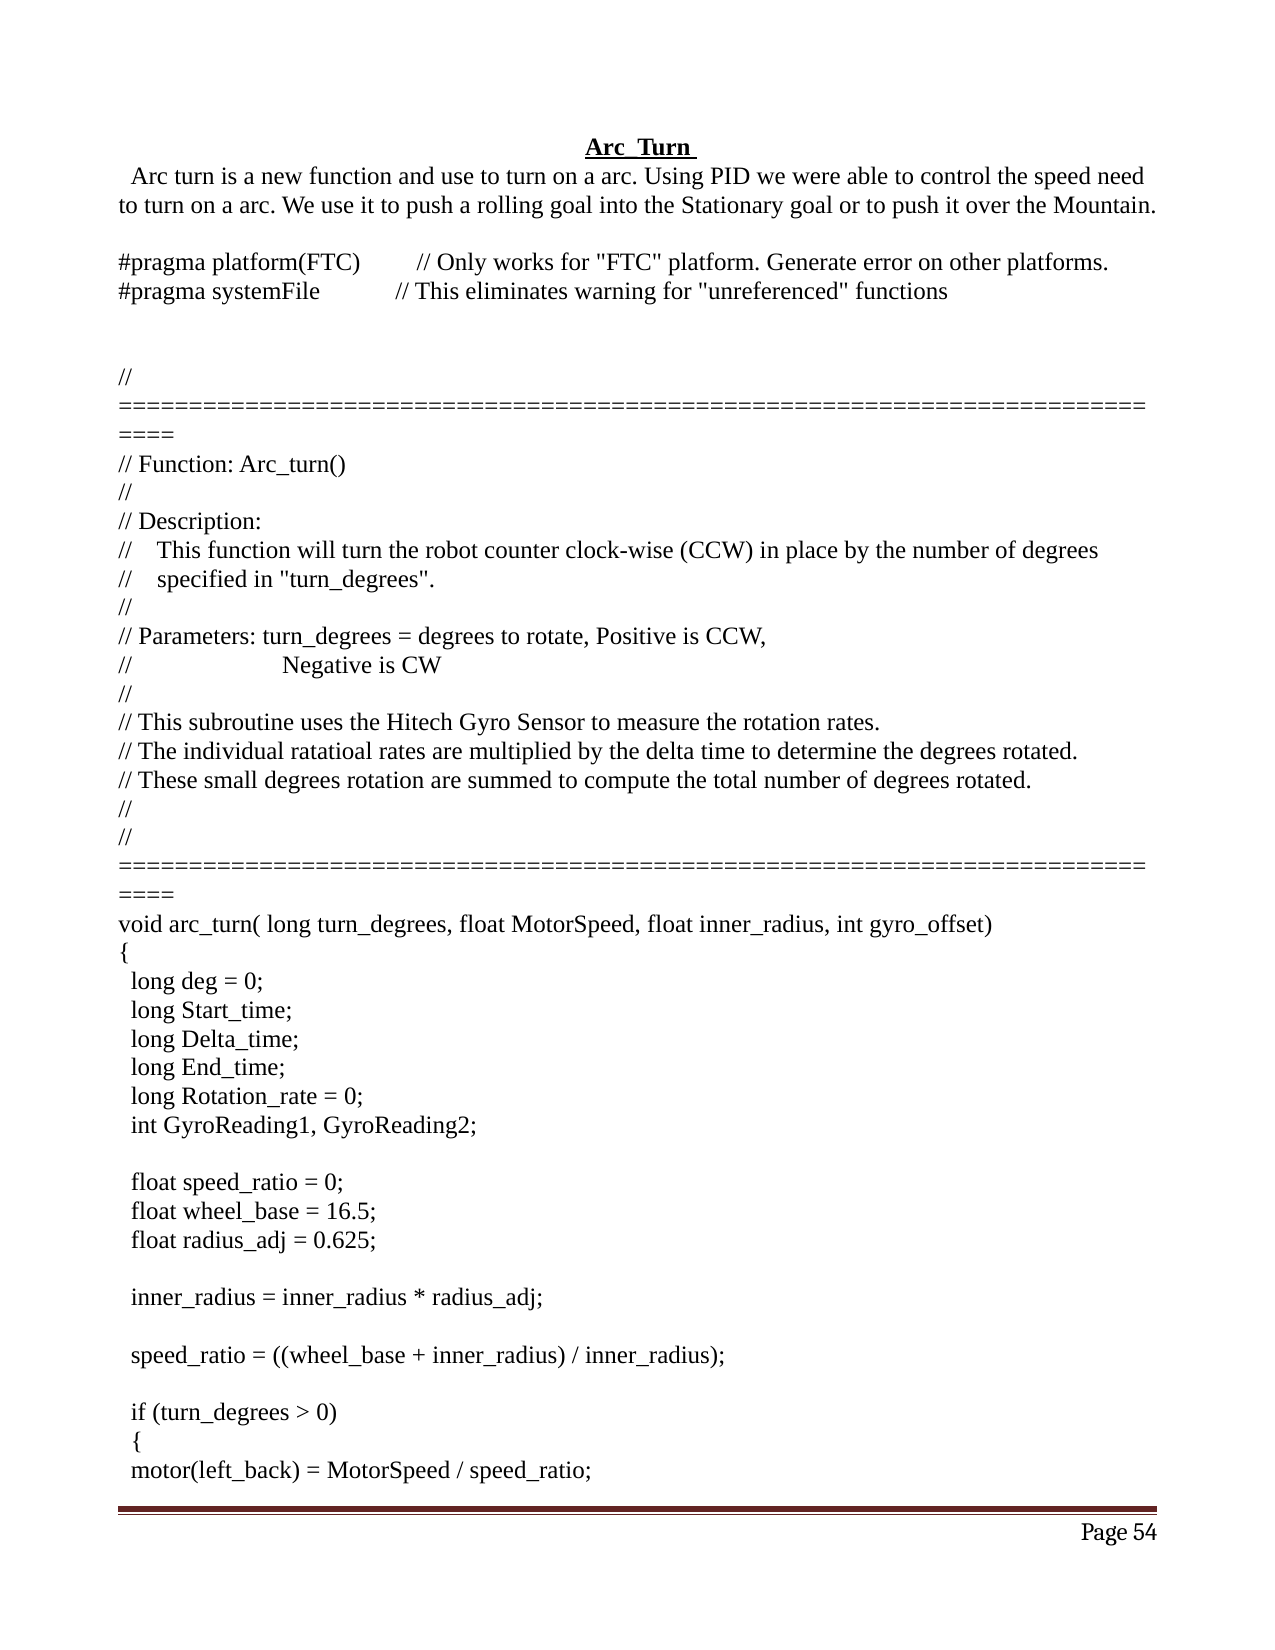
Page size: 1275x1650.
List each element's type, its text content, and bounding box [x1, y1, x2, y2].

text { [118, 937, 1157, 966]
text // [118, 477, 1157, 506]
text // This function will turn the robot counter clock-wise (CCW) in place by the number of degrees [118, 535, 1157, 564]
text inner_radius = inner_radius * radius_adj; [118, 1282, 1157, 1311]
text //============================================================================= [118, 362, 1157, 449]
text // [118, 679, 1157, 707]
text // The individual ratatioal rates are multiplied by the delta time to determine the degrees rotated. [118, 736, 1157, 765]
text float wheel_base = 16.5; [118, 1196, 1157, 1225]
text // specified in "turn_degrees". [118, 564, 1157, 592]
text #pragma systemFile // This eliminates warning for "unreferenced" functions [118, 276, 1157, 305]
text Arc_Turn [118, 132, 1157, 161]
text long Delta_time; [118, 1024, 1157, 1052]
text // Negative is CW [118, 650, 1157, 679]
text // This subroutine uses the Hitech Gyro Sensor to measure the rotation rates. [118, 707, 1157, 736]
text void arc_turn( long turn_degrees, float MotorSpeed, float inner_radius, int gyro_offset) [118, 909, 1157, 937]
text float speed_ratio = 0; [118, 1167, 1157, 1196]
text speed_ratio = ((wheel_base + inner_radius) / inner_radius); [118, 1340, 1157, 1369]
text // Function: Arc_turn() [118, 449, 1157, 477]
text float radius_adj = 0.625; [118, 1225, 1157, 1254]
text motor(left_back) = MotorSpeed / speed_ratio; [118, 1455, 1157, 1484]
text long End_time; [118, 1052, 1157, 1081]
text Arc turn is a new function and use to turn on a arc. Using PID we were able to control the speed need to turn on a arc. We use it to push a rolling goal into the Stationary goal or to push it over the Mountain. [118, 161, 1157, 219]
text // These small degrees rotation are summed to compute the total number of degrees rotated. [118, 765, 1157, 794]
text // Parameters: turn_degrees = degrees to rotate, Positive is CCW, [118, 621, 1157, 650]
text //============================================================================= [118, 822, 1157, 909]
text long deg = 0; [118, 966, 1157, 995]
text // [118, 592, 1157, 621]
text long Rotation_rate = 0; [118, 1081, 1157, 1110]
text // Description: [118, 506, 1157, 535]
text if (turn_degrees > 0) [118, 1397, 1157, 1426]
text long Start_time; [118, 995, 1157, 1024]
text int GyroReading1, GyroReading2; [118, 1110, 1157, 1139]
text #pragma platform(FTC) // Only works for "FTC" platform. Generate error on other platforms. [118, 247, 1157, 276]
text // [118, 794, 1157, 822]
text { [118, 1426, 1157, 1455]
